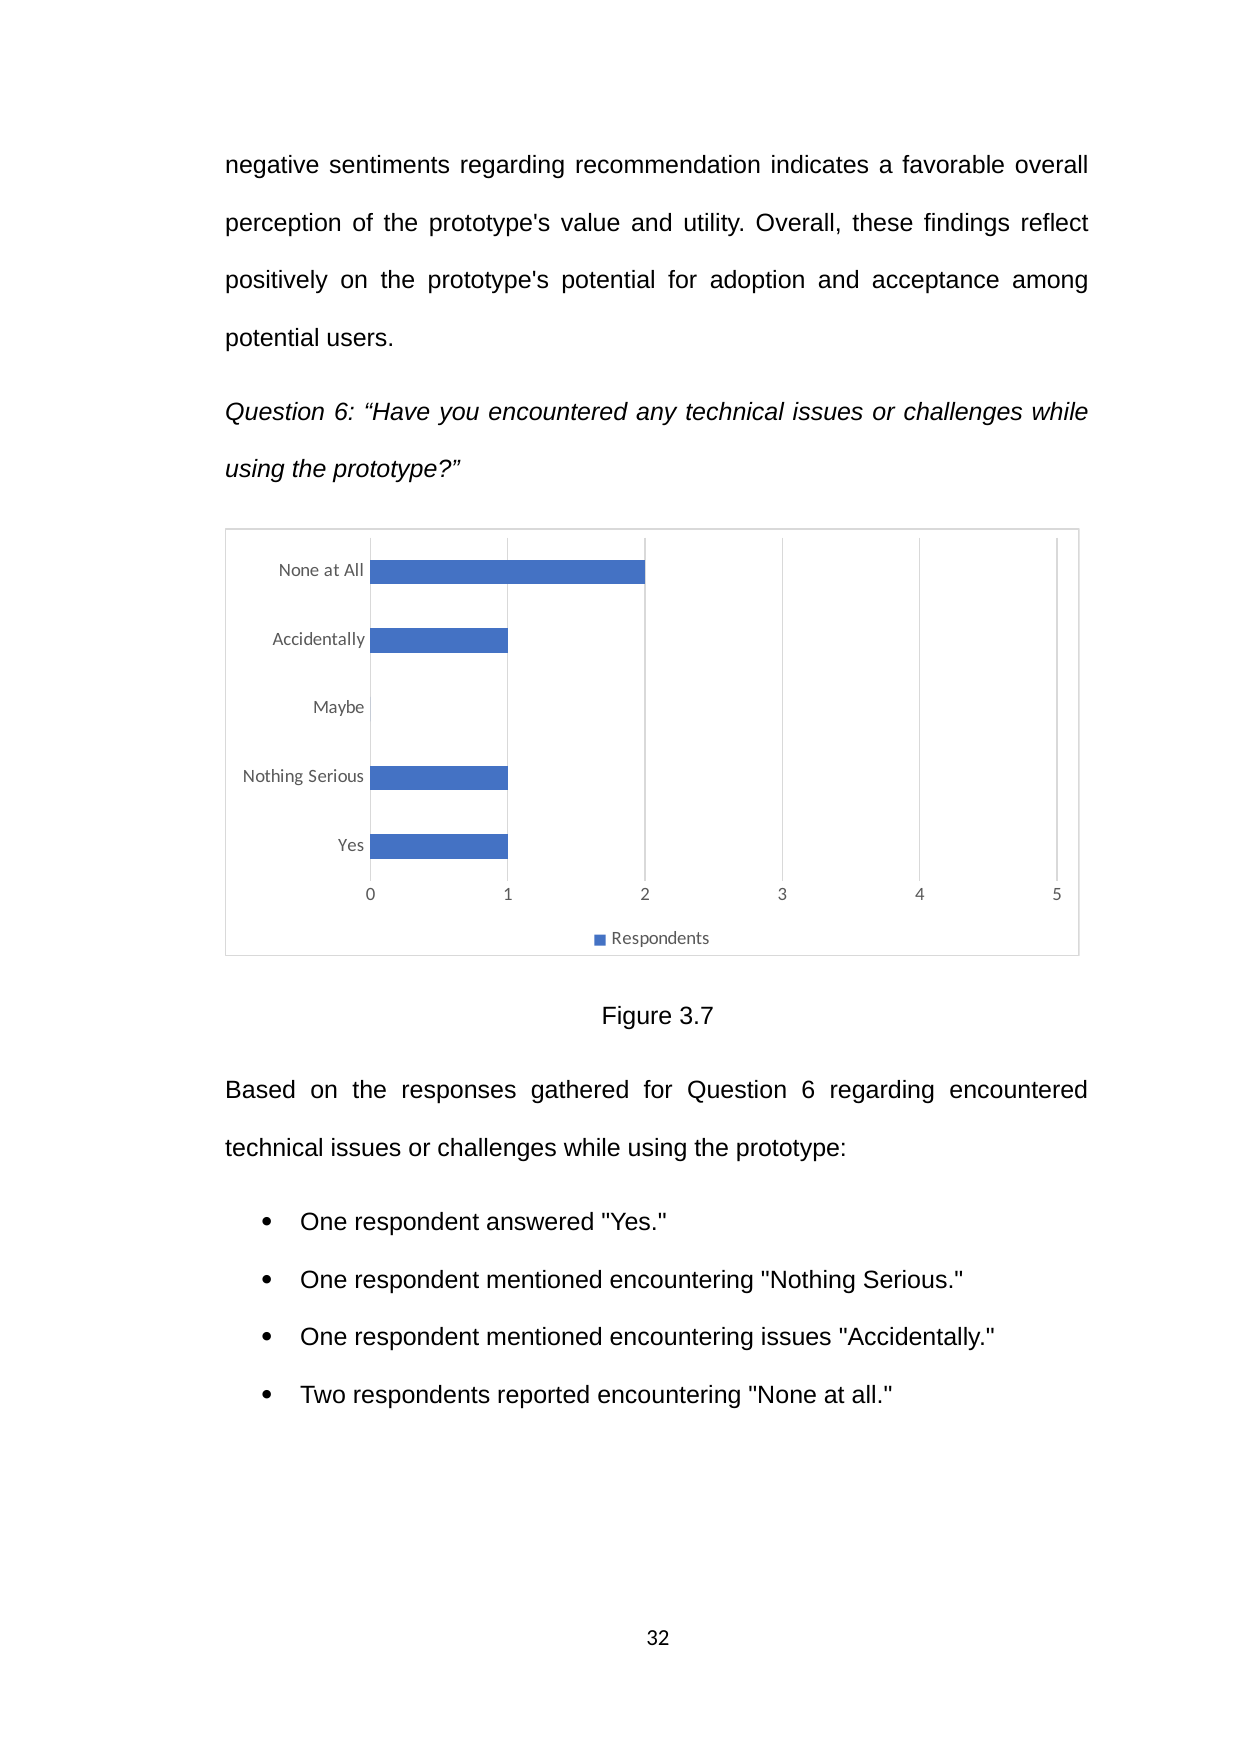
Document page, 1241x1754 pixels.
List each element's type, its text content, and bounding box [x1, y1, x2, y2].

list Two respondents reported encountering "None at all." [262, 1380, 1090, 1409]
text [225, 150, 1090, 351]
list One respondent answered "Yes." [262, 1207, 1090, 1236]
text Figure 3.7 [225, 1001, 1090, 1030]
text Question 6: “Have you encountered any technical issues or challenges while using the prototype?” [225, 397, 1090, 483]
text Based on the responses gathered for Question 6 regarding encountered technical issues or challenges while using the prototype: [225, 1075, 1090, 1162]
list One respondent mentioned encountering issues "Accidentally." [262, 1322, 1090, 1351]
list One respondent mentioned encountering "Nothing Serious." [262, 1265, 1090, 1293]
